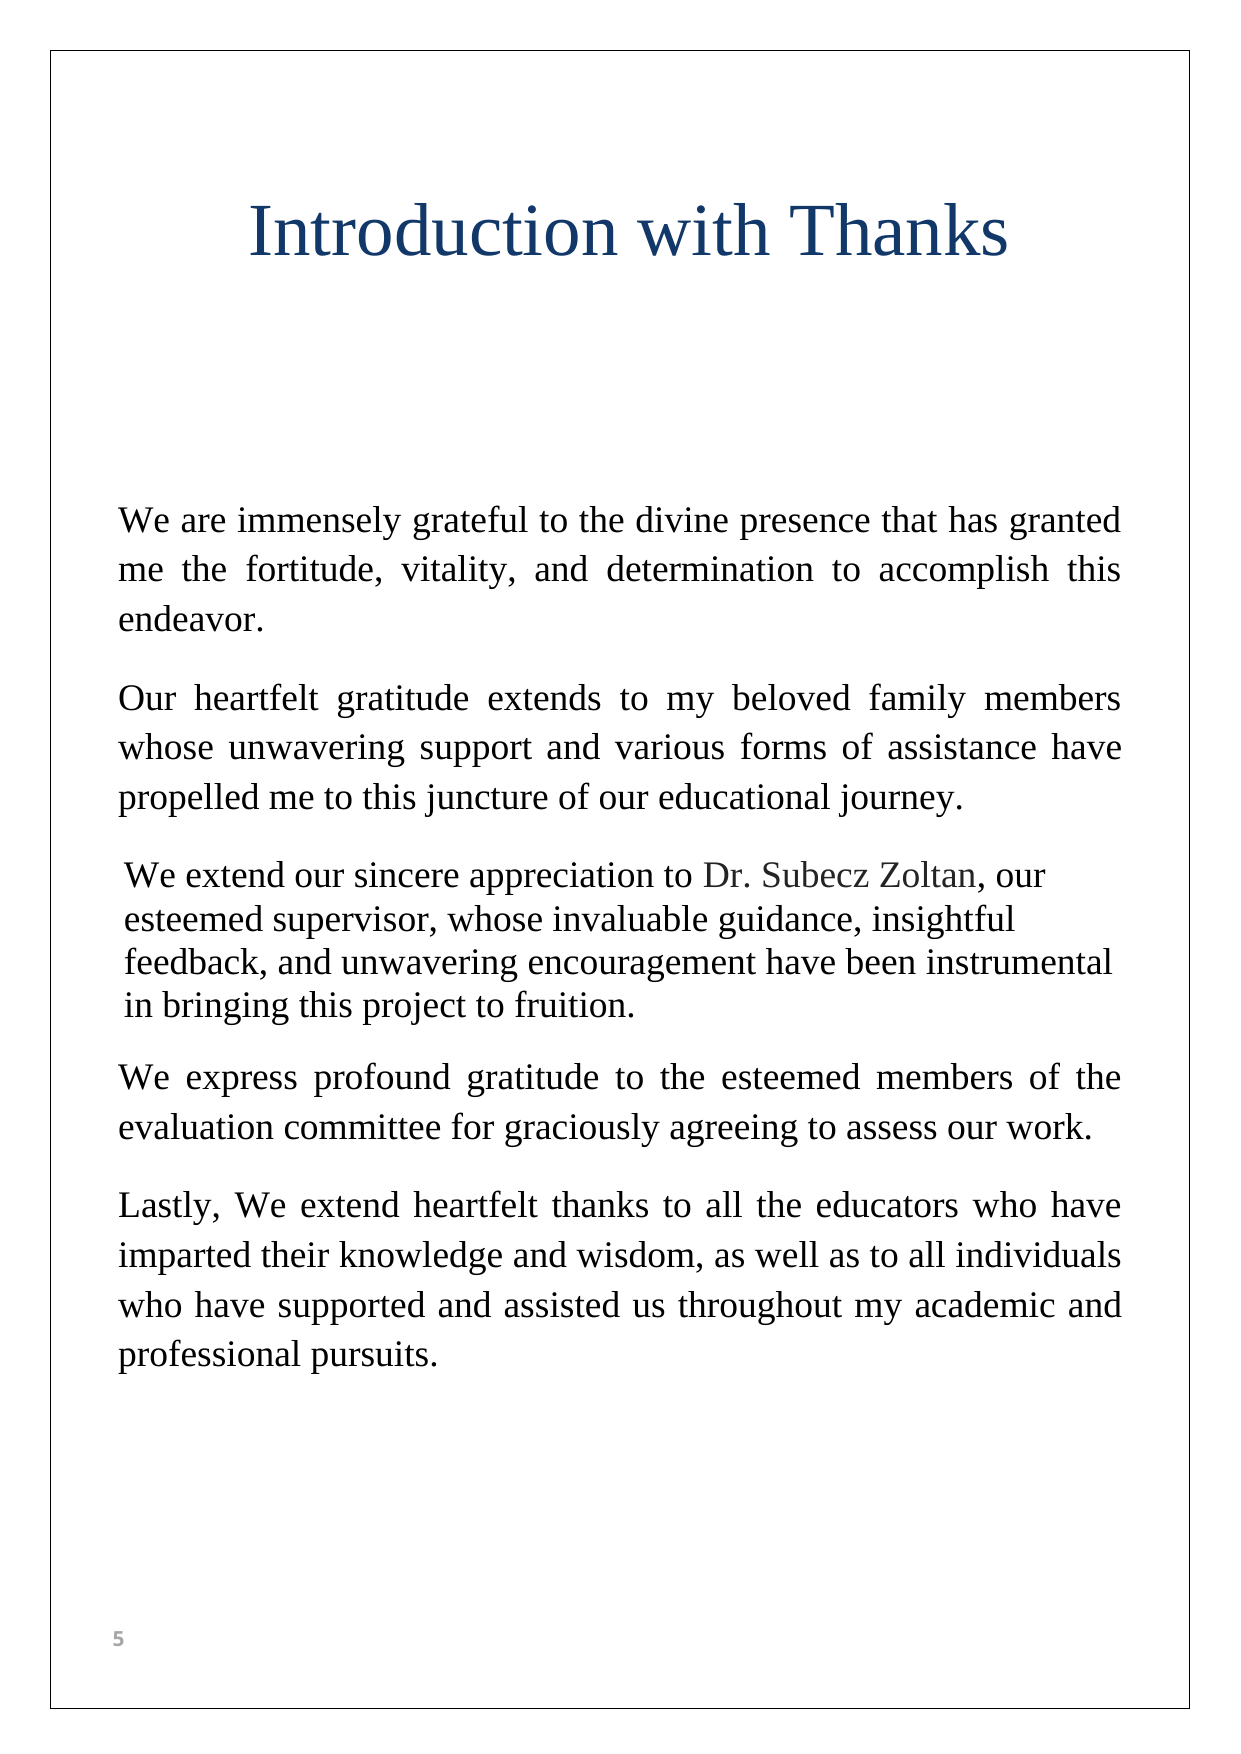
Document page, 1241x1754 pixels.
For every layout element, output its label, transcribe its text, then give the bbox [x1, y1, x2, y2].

table_cell Introduction with Thanks We are immensely grateful to the divine presence that has granted me the fortitude, vitality, and determination to accomplish this endeavor. Our heartfelt gratitude extends to my beloved family members whose unwavering support and various forms of assistance have propelled me to this juncture of our educational journey. We extend our sincere appreciation to Dr. Subecz Zoltan, our esteemed supervisor, whose invaluable guidance, insightful feedback, and unwavering encouragement have been instrumental in bringing this project to fruition. We express profound gratitude to the esteemed members of the evaluation committee for graciously agreeing to assess our work. Lastly, We extend heartfelt thanks to all the educators who have imparted their knowledge and wisdom, as well as to all individuals who have supported and assisted us throughout my academic and professional pursuits. [113, 160, 1146, 1444]
